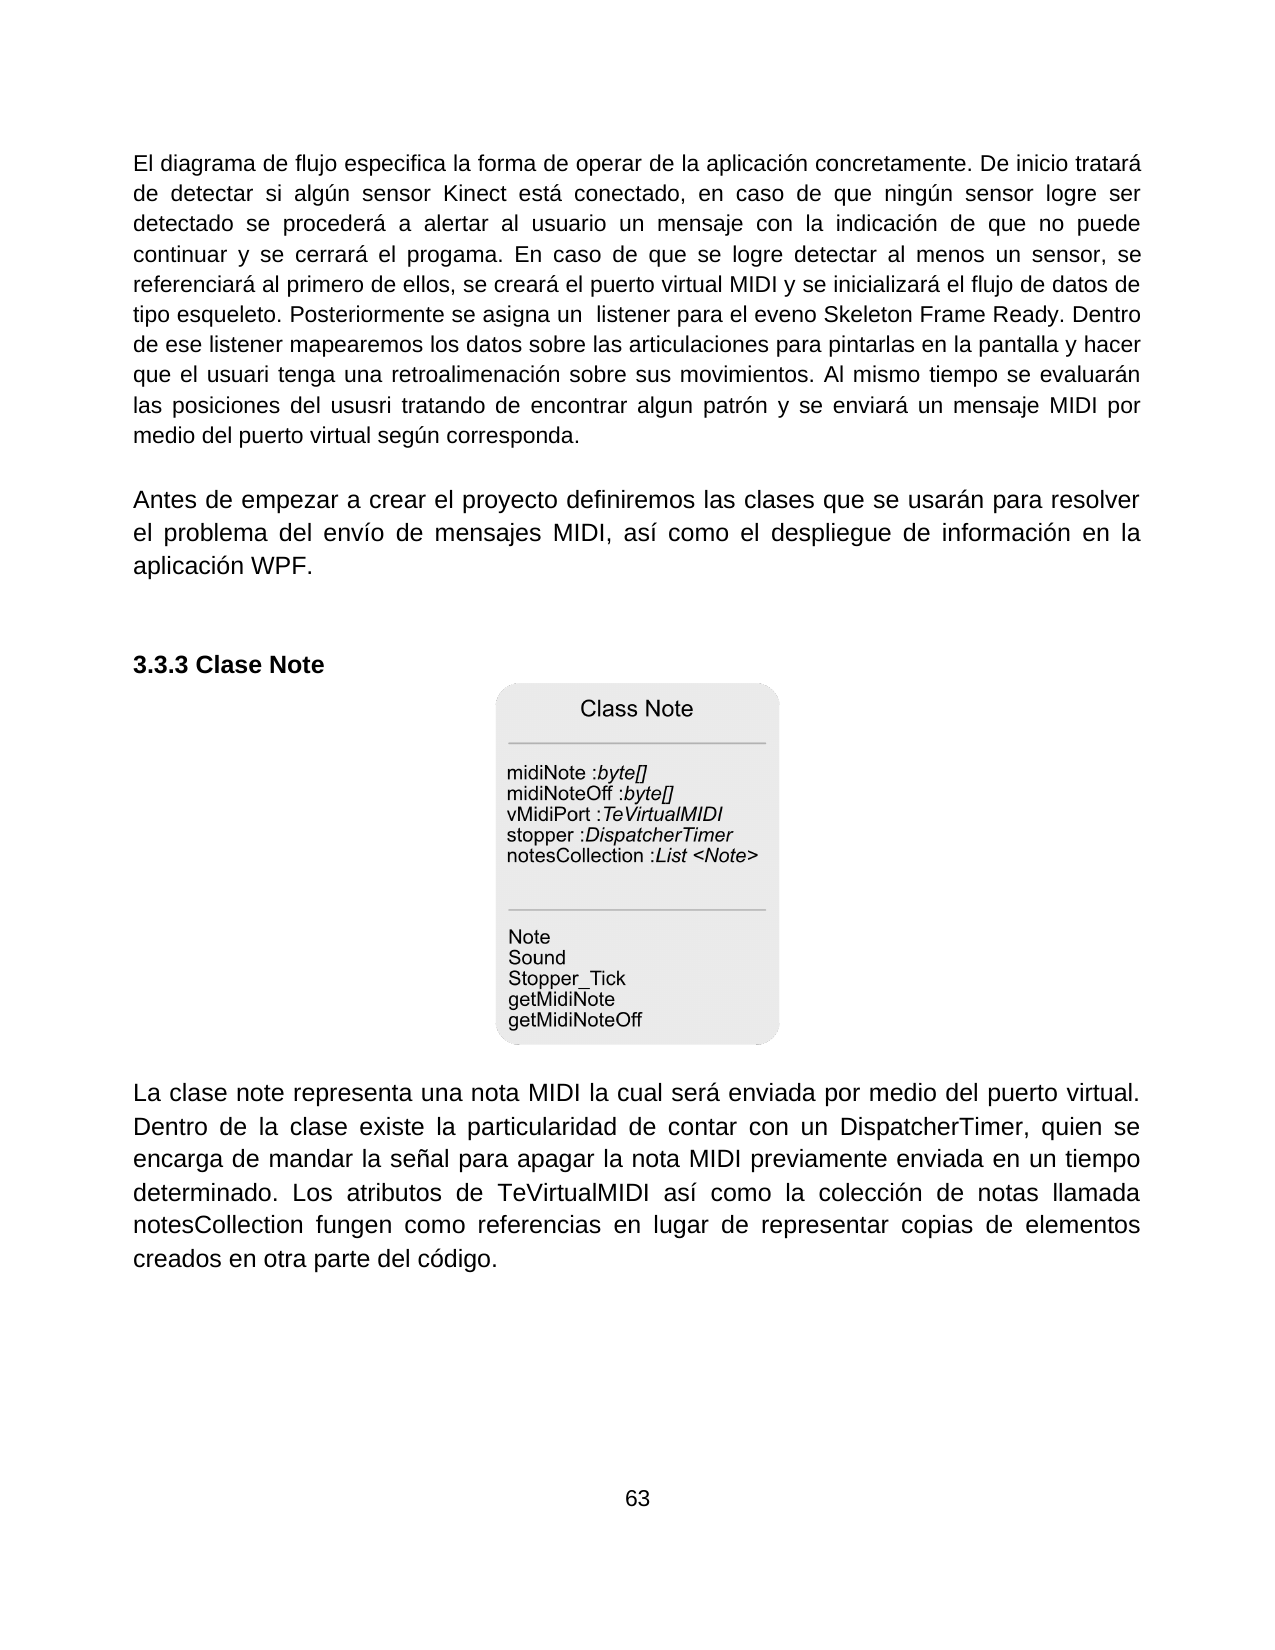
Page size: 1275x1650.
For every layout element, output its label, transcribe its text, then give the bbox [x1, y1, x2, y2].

text La clase note representa una nota MIDI la cual será enviada por medio del puerto virtual. Dentro de la clase existe la particularidad de contar con un DispatcherTimer, quien se encarga de mandar la señal para apagar la nota MIDI previamente enviada en un tiempo determinado. Los atributos de TeVirtualMIDI así como la colección de notas llamada notesCollection fungen como referencias en lugar de representar copias de elementos creados en otra parte del código. [133, 1078, 1142, 1272]
picture [495, 683, 780, 1045]
text Antes de empezar a crear el proyecto definiremos las clases que se usarán para resolver el problema del envío de mensajes MIDI, así como el despliegue de información en la aplicación WPF. [133, 485, 1142, 580]
text 3.3.3 Clase Note [133, 650, 1142, 679]
text El diagrama de flujo especifica la forma de operar de la aplicación concretamente. De inicio tratará de detectar si algún sensor Kinect está conectado, en caso de que ningún sensor logre ser detectado se procederá a alertar al usuario un mensaje con la indicación de que no puede continuar y se cerrará el progama. En caso de que se logre detectar al menos un sensor, se referenciará al primero de ellos, se creará el puerto virtual MIDI y se inicializará el flujo de datos de tipo esqueleto. Posteriormente se asigna un listener para el eveno Skeleton Frame Ready. Dentro de ese listener mapearemos los datos sobre las articulaciones para pintarlas en la pantalla y hacer que el usuari tenga una retroalimenación sobre sus movimientos. Al mismo tiempo se evaluarán las posiciones del ususri tratando de encontrar algun patrón y se enviará un mensaje MIDI por medio del puerto virtual según corresponda. [133, 150, 1142, 448]
